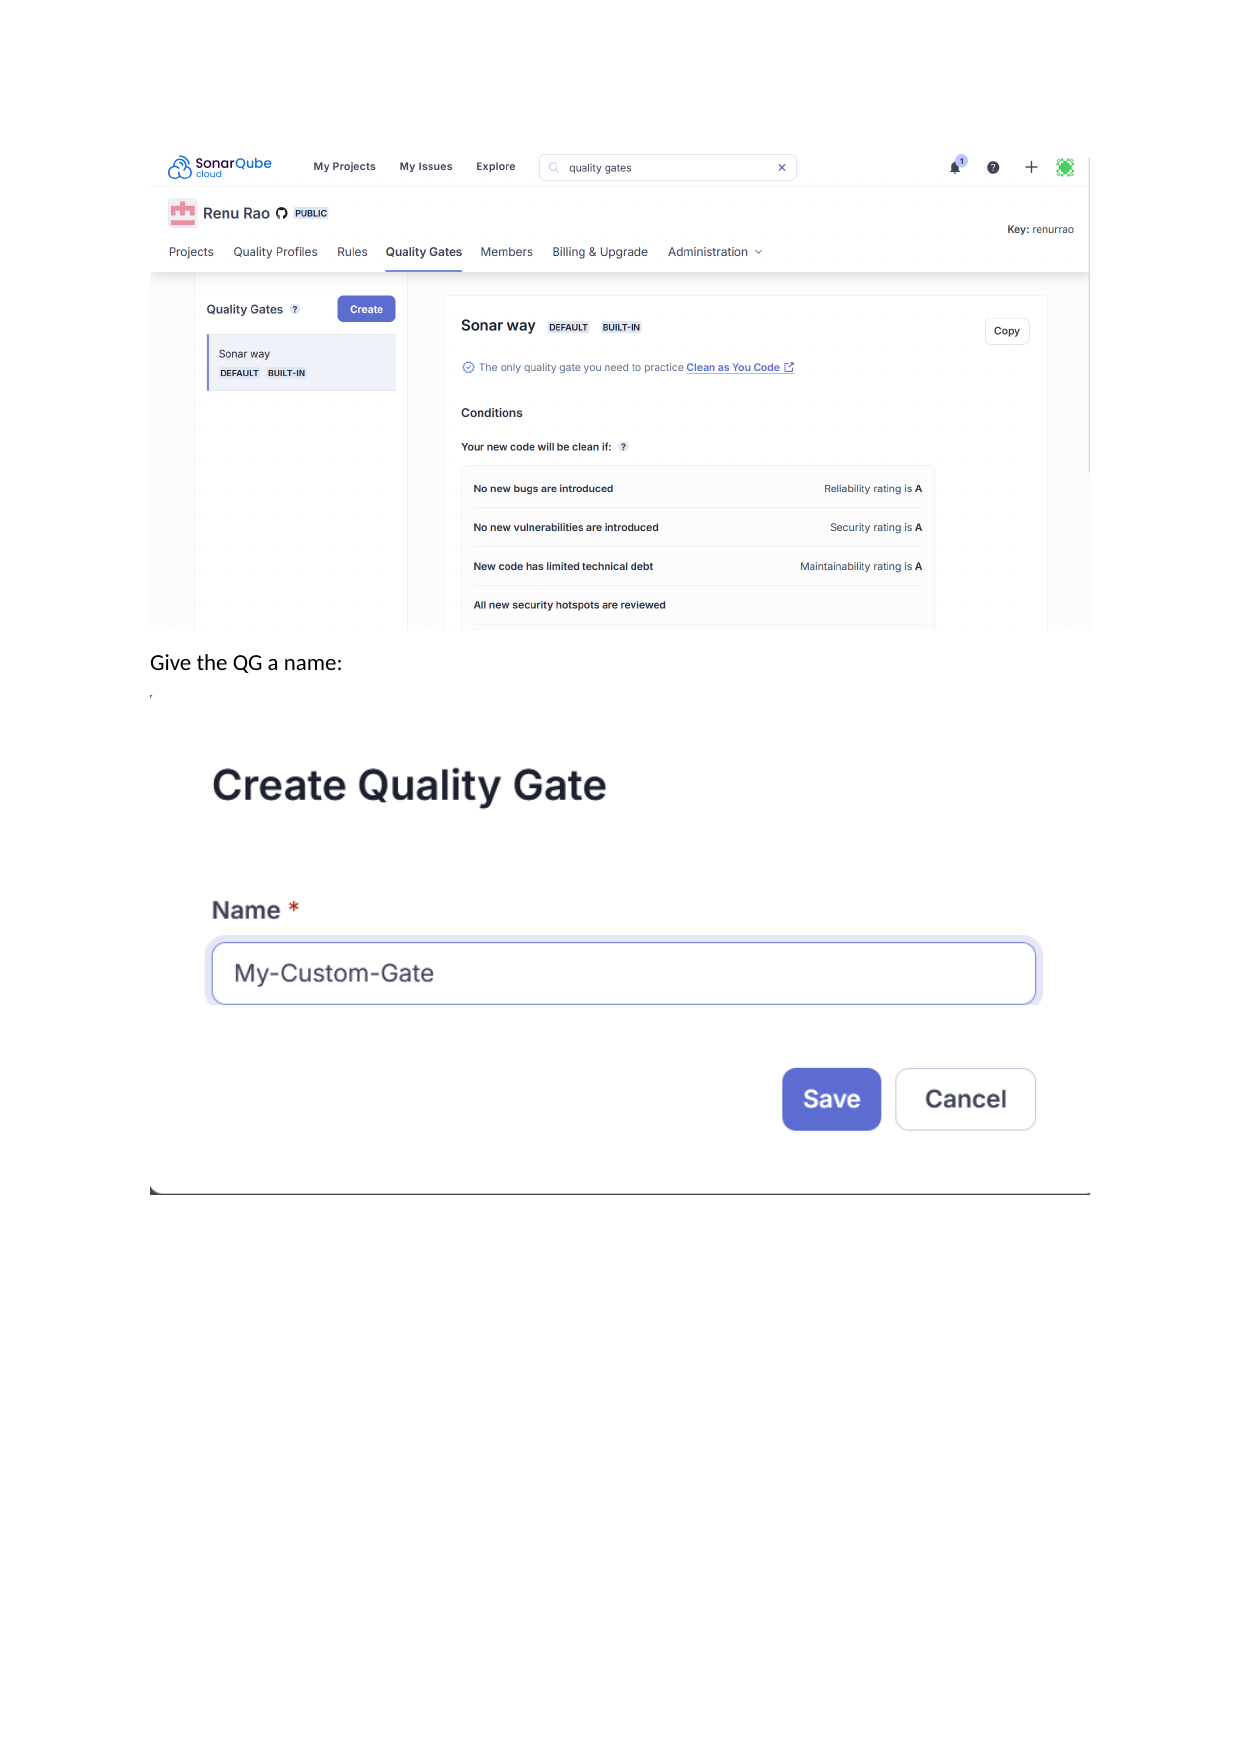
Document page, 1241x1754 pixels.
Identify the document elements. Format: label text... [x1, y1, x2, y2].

text Give the QG a name: [150, 648, 1090, 677]
picture [150, 695, 1091, 1195]
picture [150, 150, 1091, 630]
